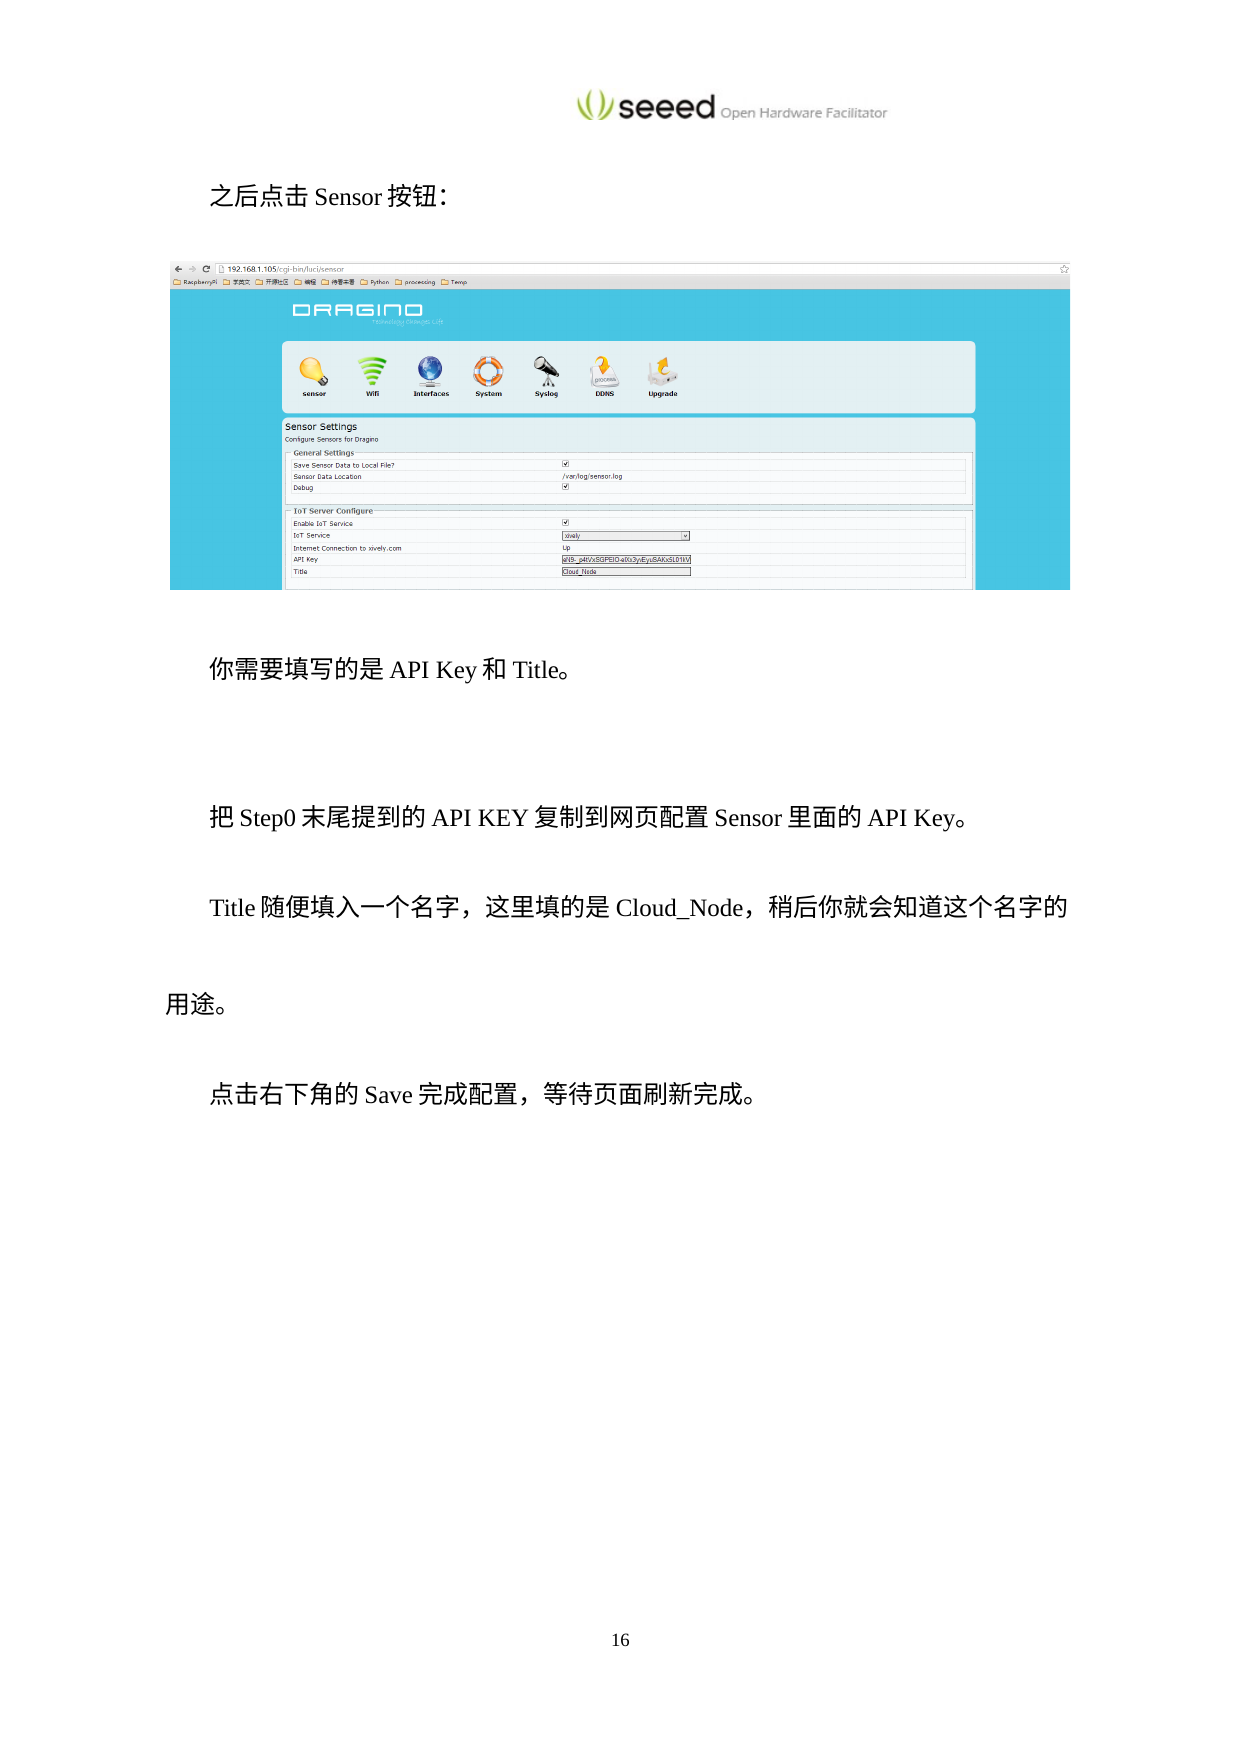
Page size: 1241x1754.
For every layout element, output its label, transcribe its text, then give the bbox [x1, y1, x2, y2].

picture [569, 88, 891, 120]
text Title随便填入一个名字，这里填的是Cloud_Node，稍后你就会知道这个名字的用途。 [165, 873, 1075, 1035]
text 你需要填写的是API Key和Title。 [165, 635, 1075, 700]
text 点击右下角的Save完成配置，等待页面刷新完成。 [165, 1060, 1075, 1125]
text 把Step0末尾提到的API KEY复制到网页配置Sensor里面的API Key。 [165, 783, 1075, 848]
text 之后点击Sensor按钮： [165, 162, 1075, 227]
picture [170, 261, 1071, 590]
